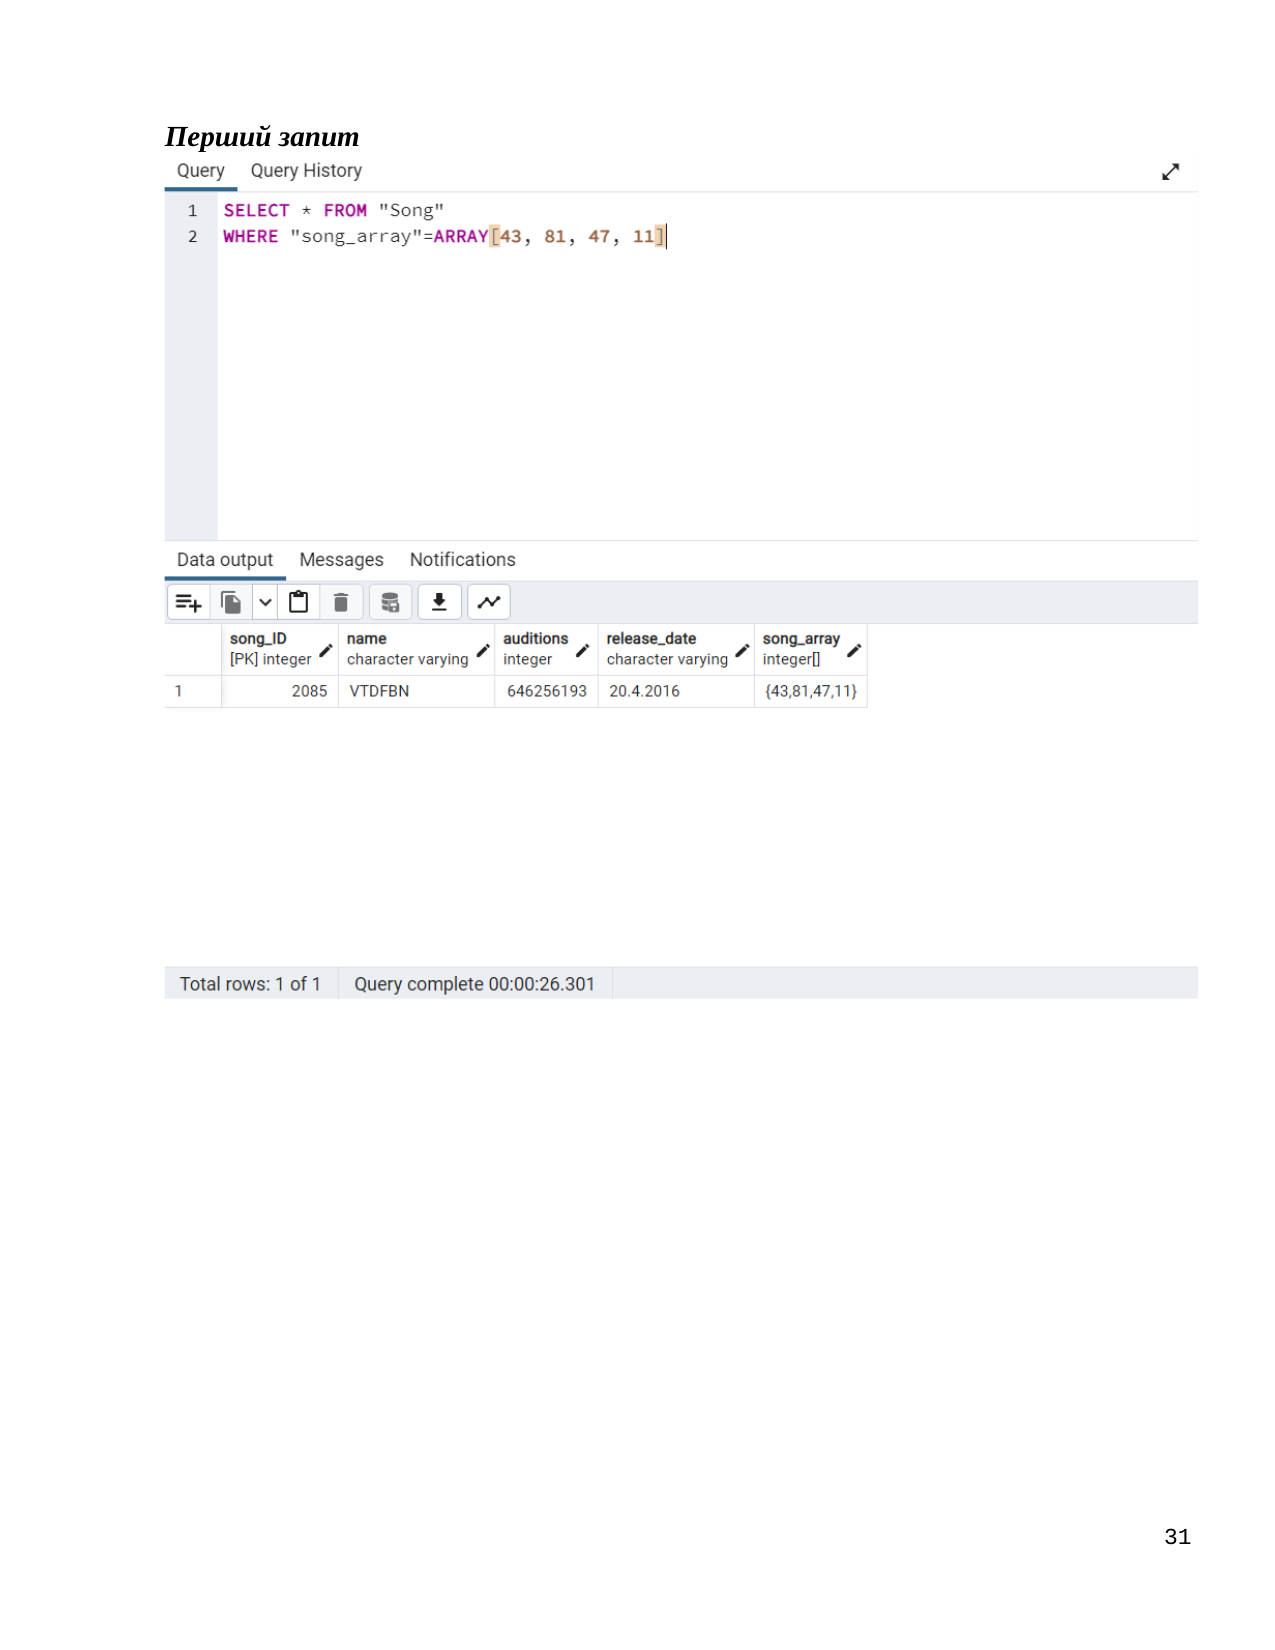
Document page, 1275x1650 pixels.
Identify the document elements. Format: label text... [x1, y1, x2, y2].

picture [164, 152, 1198, 1005]
text Перший запит [164, 119, 1198, 152]
